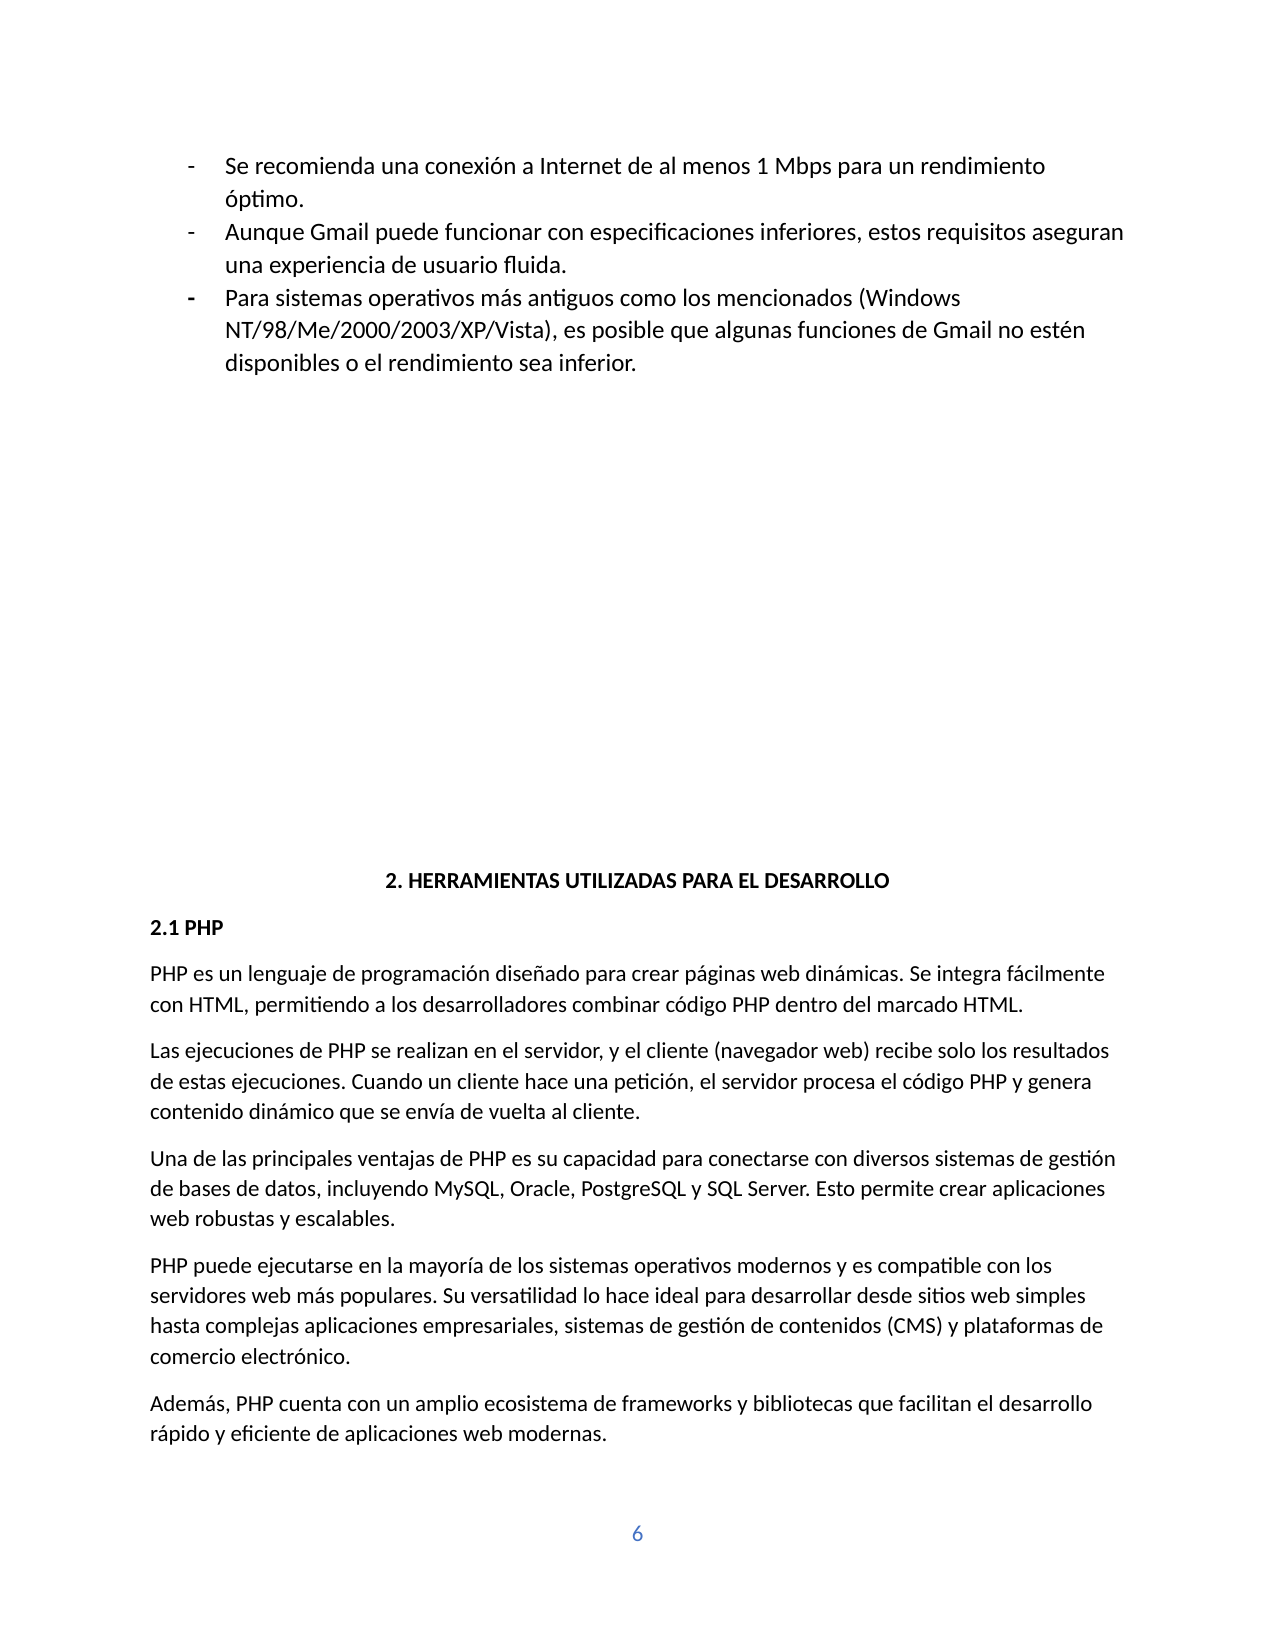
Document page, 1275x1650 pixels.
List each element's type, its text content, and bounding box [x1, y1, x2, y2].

text Las ejecuciones de PHP se realizan en el servidor, y el cliente (navegador web) recibe solo los resultados de estas ejecuciones. Cuando un cliente hace una petición, el servidor procesa el código PHP y genera contenido dinámico que se envía de vuelta al cliente. [150, 1037, 1125, 1125]
text Además, PHP cuenta con un amplio ecosistema de frameworks y bibliotecas que facilitan el desarrollo rápido y eficiente de aplicaciones web modernas. [150, 1389, 1125, 1447]
text PHP puede ejecutarse en la mayoría de los sistemas operativos modernos y es compatible con los servidores web más populares. Su versatilidad lo hace ideal para desarrollar desde sitios web simples hasta complejas aplicaciones empresariales, sistemas de gestión de contenidos (CMS) y plataformas de comercio electrónico. [150, 1251, 1125, 1370]
list Se recomienda una conexión a Internet de al menos 1 Mbps para un rendimiento óptimo. [187, 150, 1125, 213]
list Aunque Gmail puede funcionar con especificaciones inferiores, estos requisitos aseguran una experiencia de usuario fluida. [187, 216, 1125, 279]
text 2.1 PHP [150, 913, 1125, 941]
list Para sistemas operativos más antiguos como los mencionados (Windows NT/98/Me/2000/2003/XP/Vista), es posible que algunas funciones de Gmail no estén disponibles o el rendimiento sea inferior. [187, 282, 1125, 378]
text PHP es un lenguaje de programación diseñado para crear páginas web dinámicas. Se integra fácilmente con HTML, permitiendo a los desarrolladores combinar código PHP dentro del marcado HTML. [150, 959, 1125, 1018]
text Una de las principales ventajas de PHP es su capacidad para conectarse con diversos sistemas de gestión de bases de datos, incluyendo MySQL, Oracle, PostgreSQL y SQL Server. Esto permite crear aplicaciones web robustas y escalables. [150, 1144, 1125, 1232]
text 2. HERRAMIENTAS UTILIZADAS PARA EL DESARROLLO [150, 866, 1125, 894]
